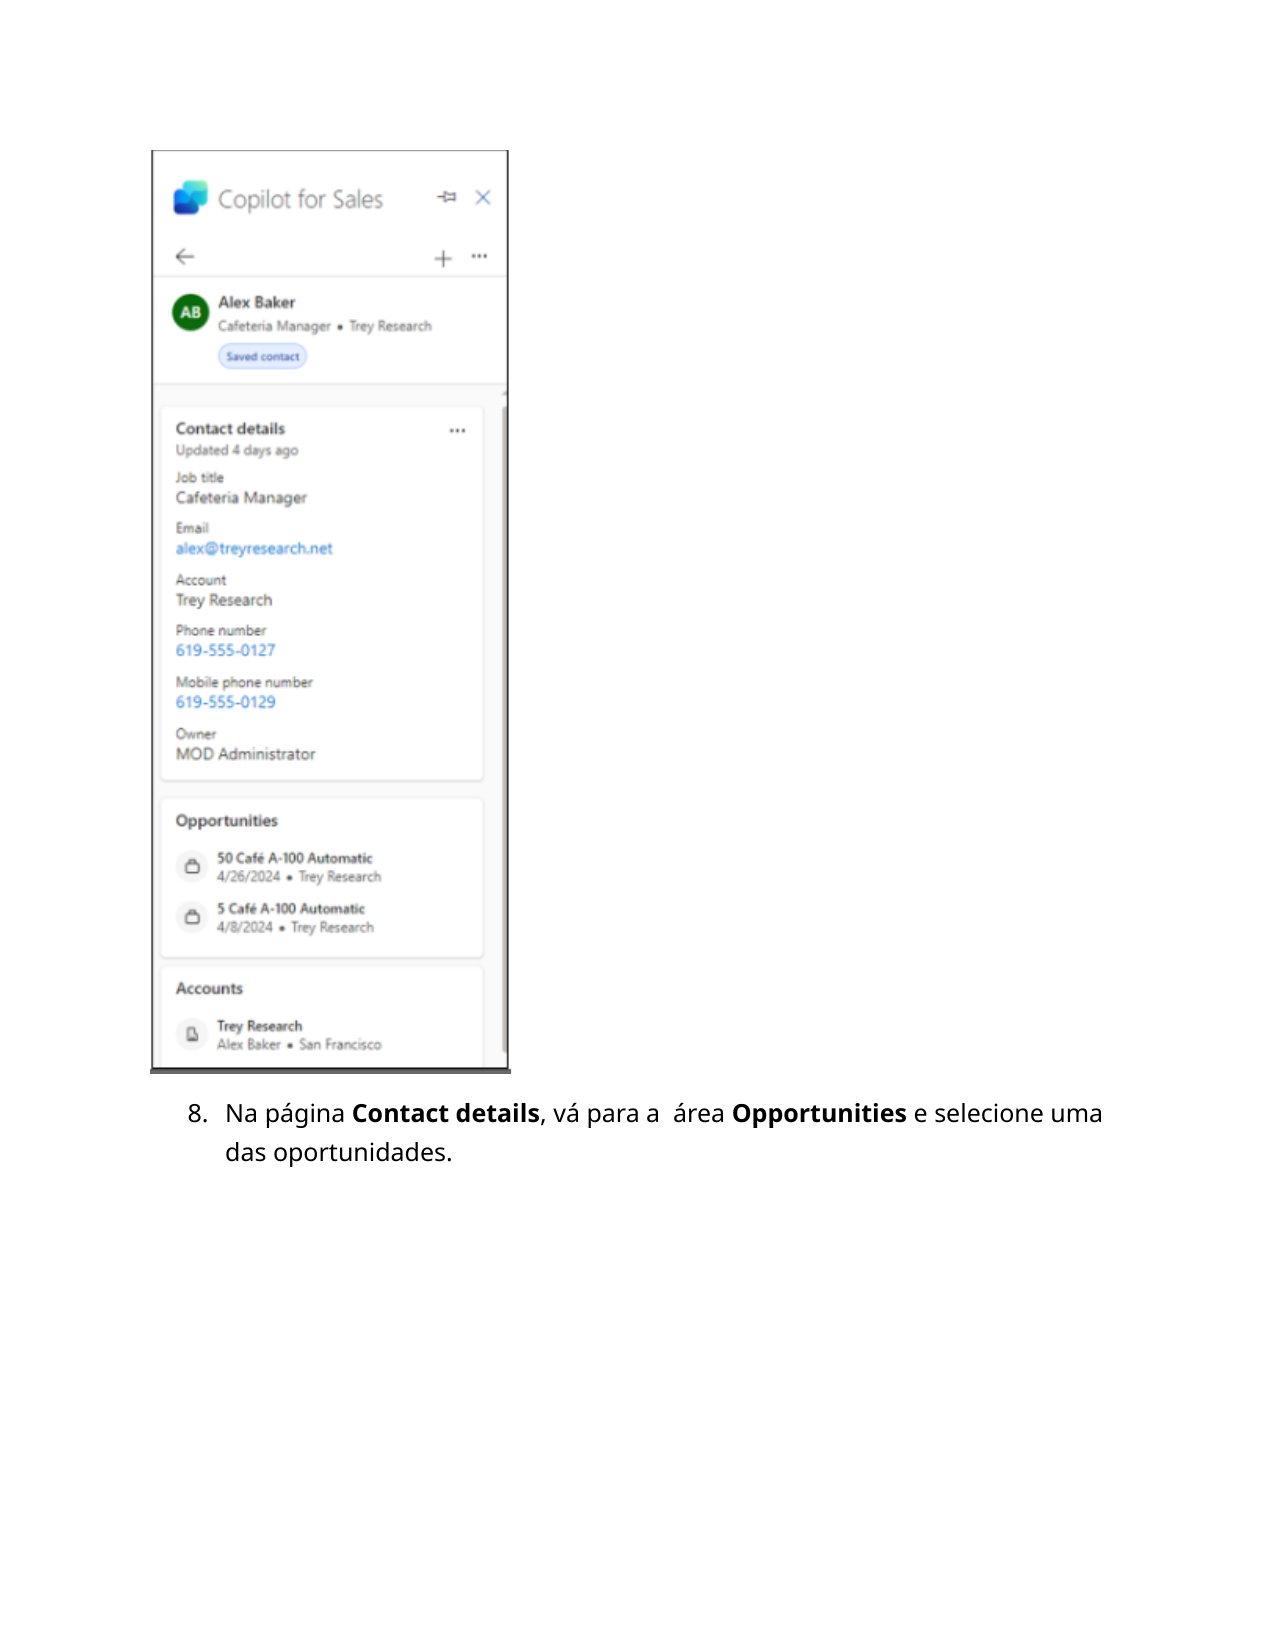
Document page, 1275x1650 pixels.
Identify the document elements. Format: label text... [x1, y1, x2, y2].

list Na página Contact details, vá para a área Opportunities e selecione uma das oportunidades. [187, 1095, 1125, 1168]
picture [150, 150, 512, 1074]
